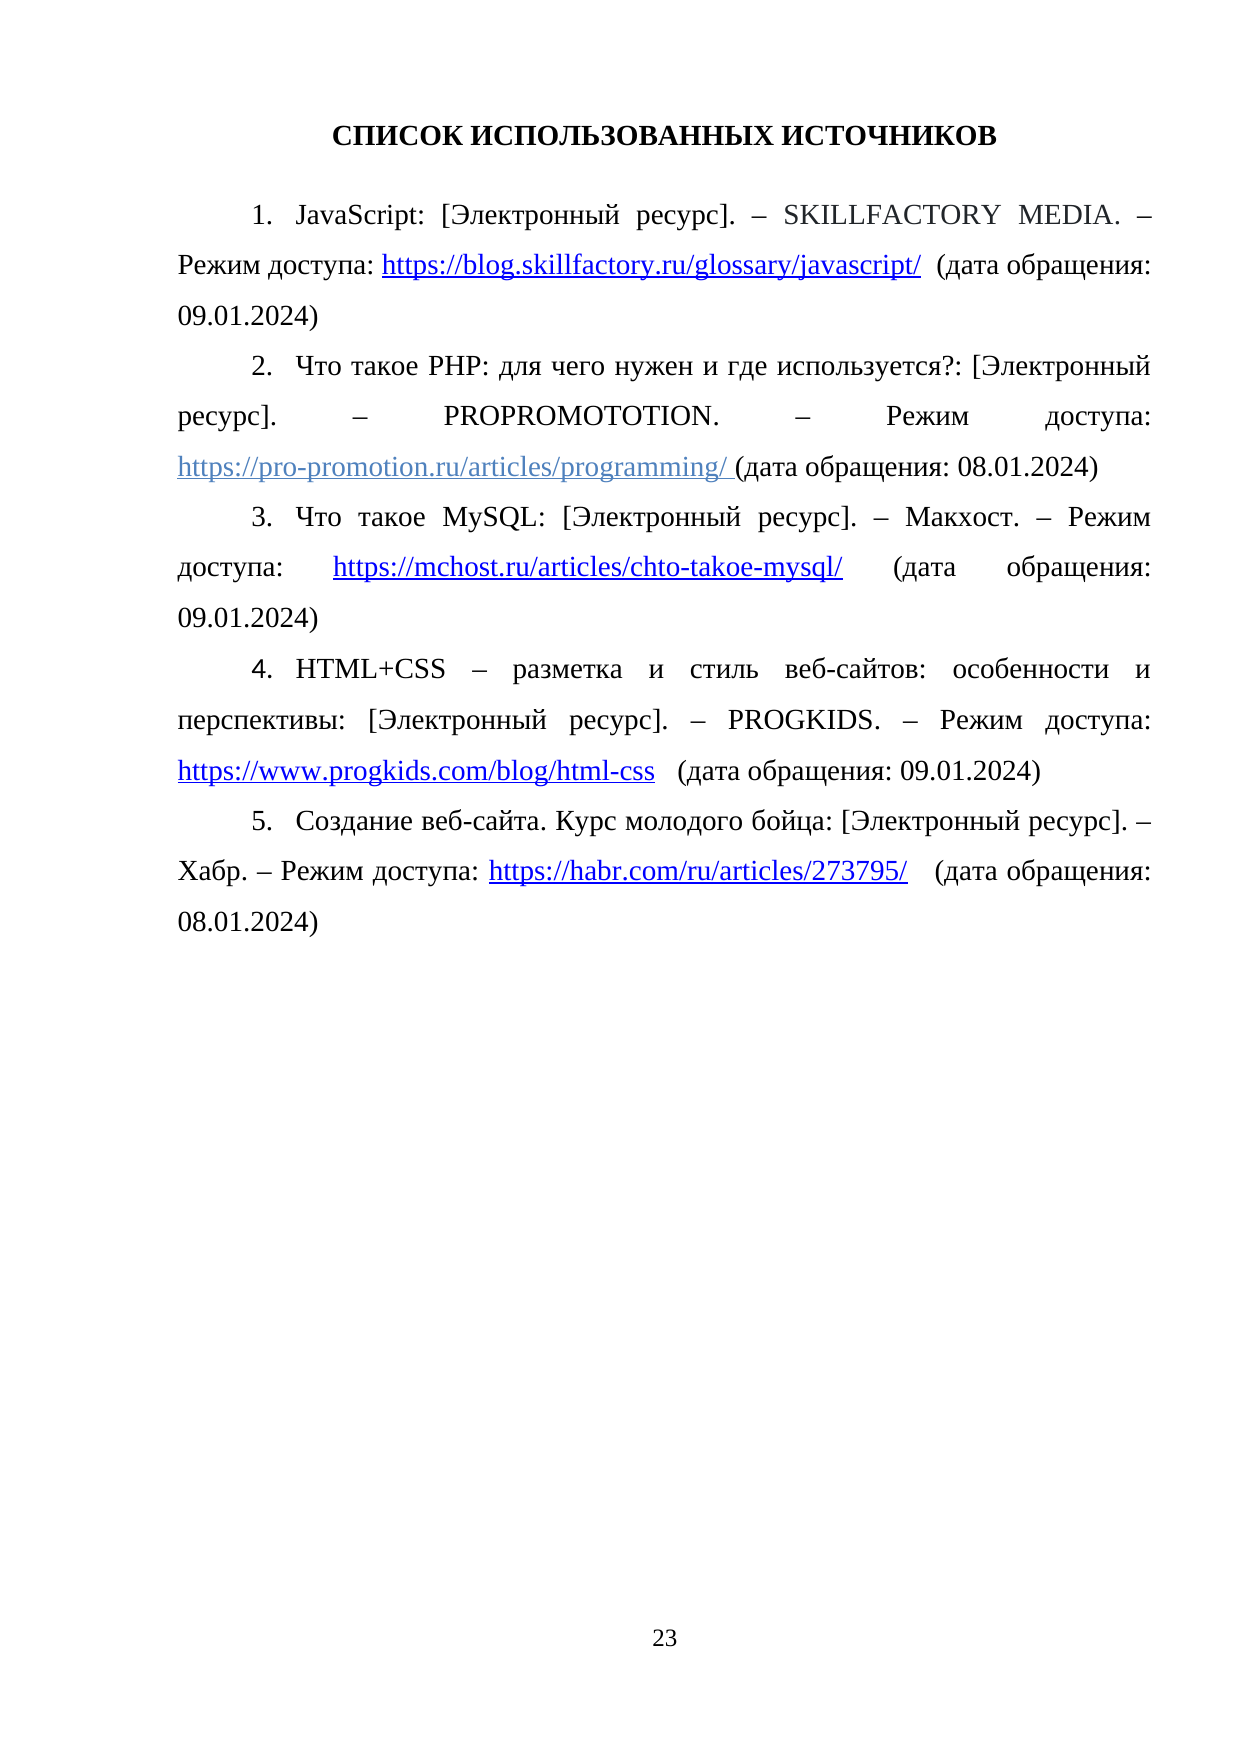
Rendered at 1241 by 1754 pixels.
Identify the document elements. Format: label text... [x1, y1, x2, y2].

subtitle СПИСОК ИСПОЛЬЗОВАННЫХ ИСТОЧНИКОВ [177, 118, 1152, 152]
list HTML+CSS – разметка и стиль веб-сайтов: особенности и перспективы: [Электронный ресурс]. – PROGKIDS. – Режим доступа: https://www.progkids.com/blog/html-css (дата обращения: 09.01.2024) [177, 650, 1152, 786]
list Что такое MySQL: [Электронный ресурс]. – Макхост. – Режим доступа: https://mchost.ru/articles/chto-takoe-mysql/ (дата обращения: 09.01.2024) [177, 499, 1152, 633]
list Создание веб-сайта. Курс молодого бойца: [Электронный ресурс]. – Хабр. – Режим доступа: https://habr.com/ru/articles/273795/ (дата обращения: 08.01.2024) [177, 803, 1152, 937]
list JavaScript: [Электронный ресурс]. – SKILLFACTORY MEDIA. – Режим доступа: https://blog.skillfactory.ru/glossary/javascript/ (дата обращения: 09.01.2024) [177, 197, 1152, 331]
list Что такое PHP: для чего нужен и где используется?: [Электронный ресурс]. – PROPROMOTOTION. – Режим доступа: https://pro-promotion.ru/articles/programming/ (дата обращения: 08.01.2024) [177, 348, 1152, 482]
